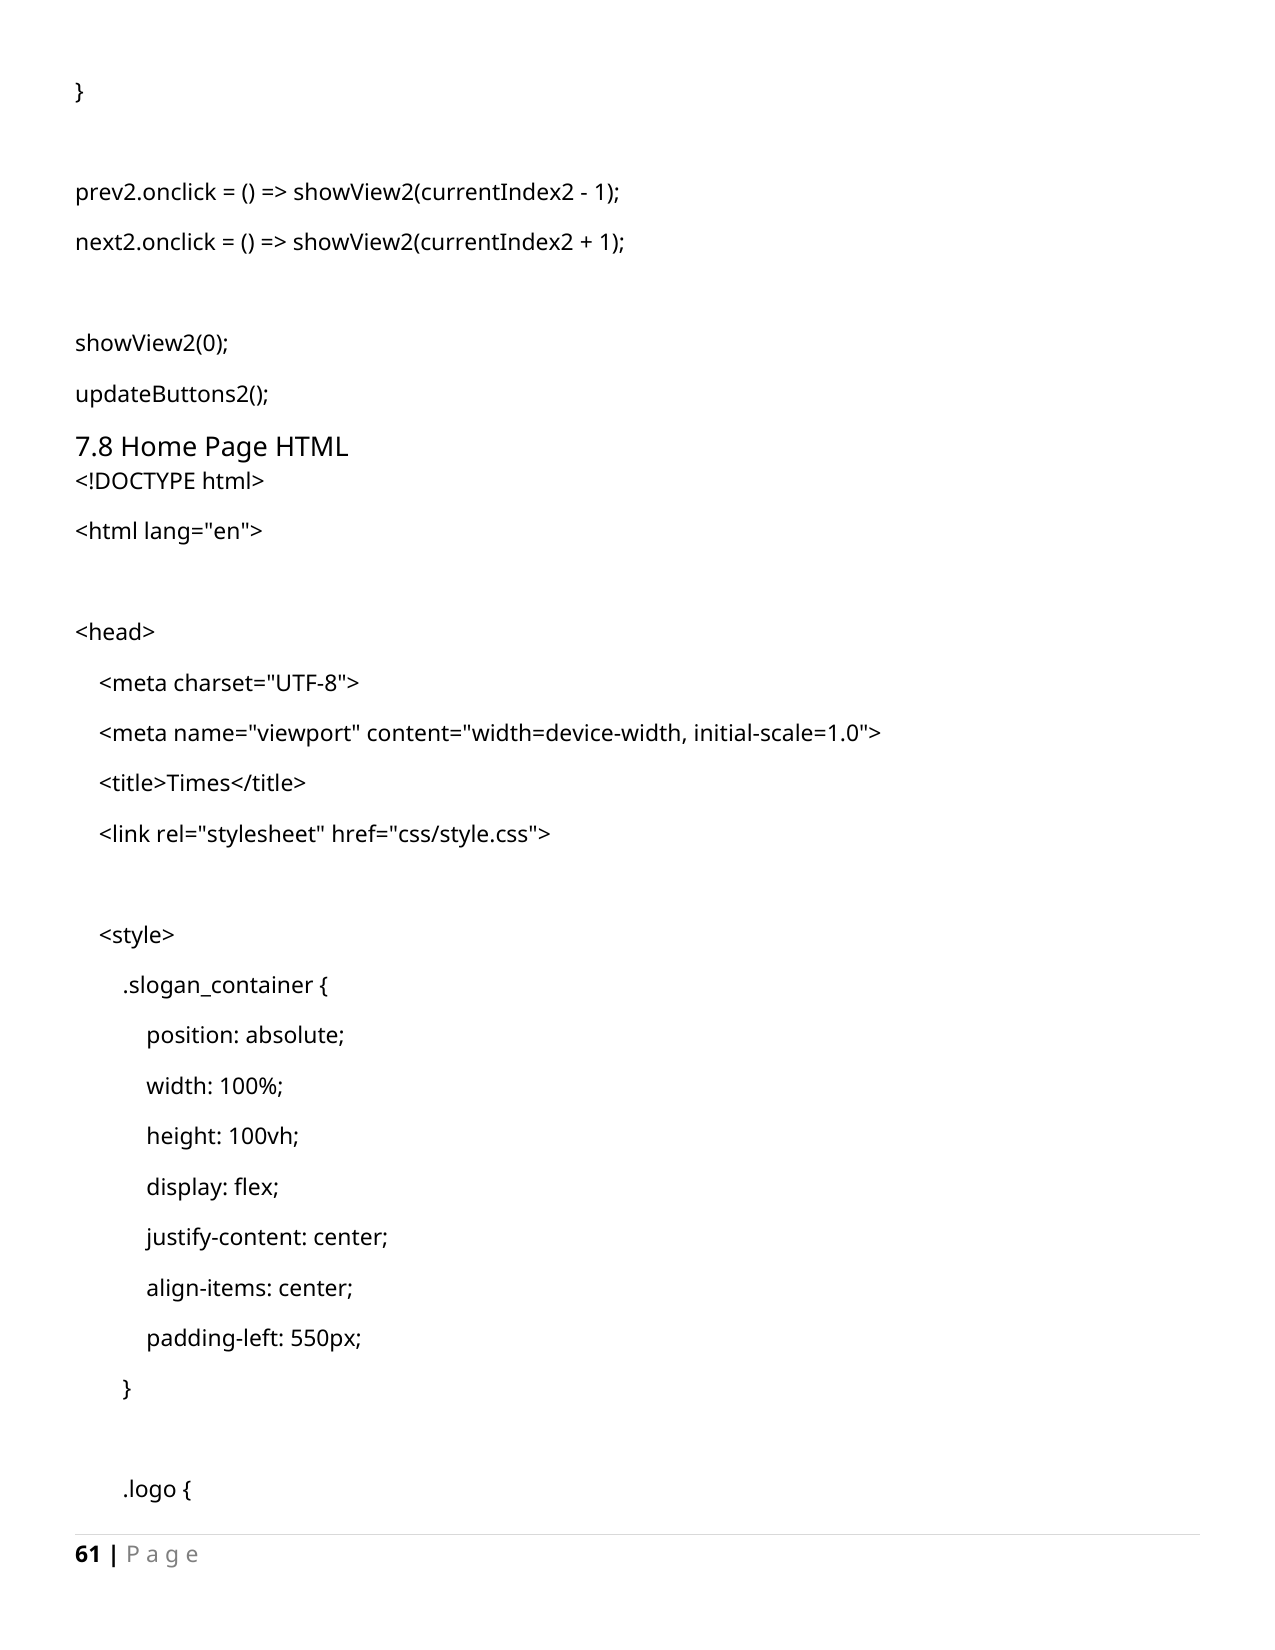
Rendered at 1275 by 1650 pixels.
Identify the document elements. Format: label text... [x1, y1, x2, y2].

text height: 100vh; [75, 1120, 1200, 1151]
text <style> [75, 918, 1200, 950]
text <title>Times</title> [75, 767, 1200, 798]
text padding-left: 550px; [75, 1322, 1200, 1353]
text width: 100%; [75, 1070, 1200, 1101]
text align-items: center; [75, 1271, 1200, 1303]
subtitle 7.8 Home Page HTML [75, 428, 1200, 465]
text position: absolute; [75, 1019, 1200, 1051]
text showView2(0); [75, 327, 1200, 358]
text display: flex; [75, 1171, 1200, 1202]
text } [75, 75, 1200, 106]
text <html lang="en"> [75, 515, 1200, 546]
text .logo { [75, 1473, 1200, 1504]
text } [75, 1372, 1200, 1403]
text <link rel="stylesheet" href="css/style.css"> [75, 818, 1200, 849]
text <meta charset="UTF-8"> [75, 666, 1200, 698]
text updateButtons2(); [75, 377, 1200, 409]
text next2.onclick = () => showView2(currentIndex2 + 1); [75, 226, 1200, 257]
text .slogan_container { [75, 969, 1200, 1000]
text <head> [75, 616, 1200, 647]
text <meta name="viewport" content="width=device-width, initial-scale=1.0"> [75, 717, 1200, 748]
text justify-content: center; [75, 1221, 1200, 1252]
text prev2.onclick = () => showView2(currentIndex2 - 1); [75, 176, 1200, 207]
text <!DOCTYPE html> [75, 465, 1200, 496]
